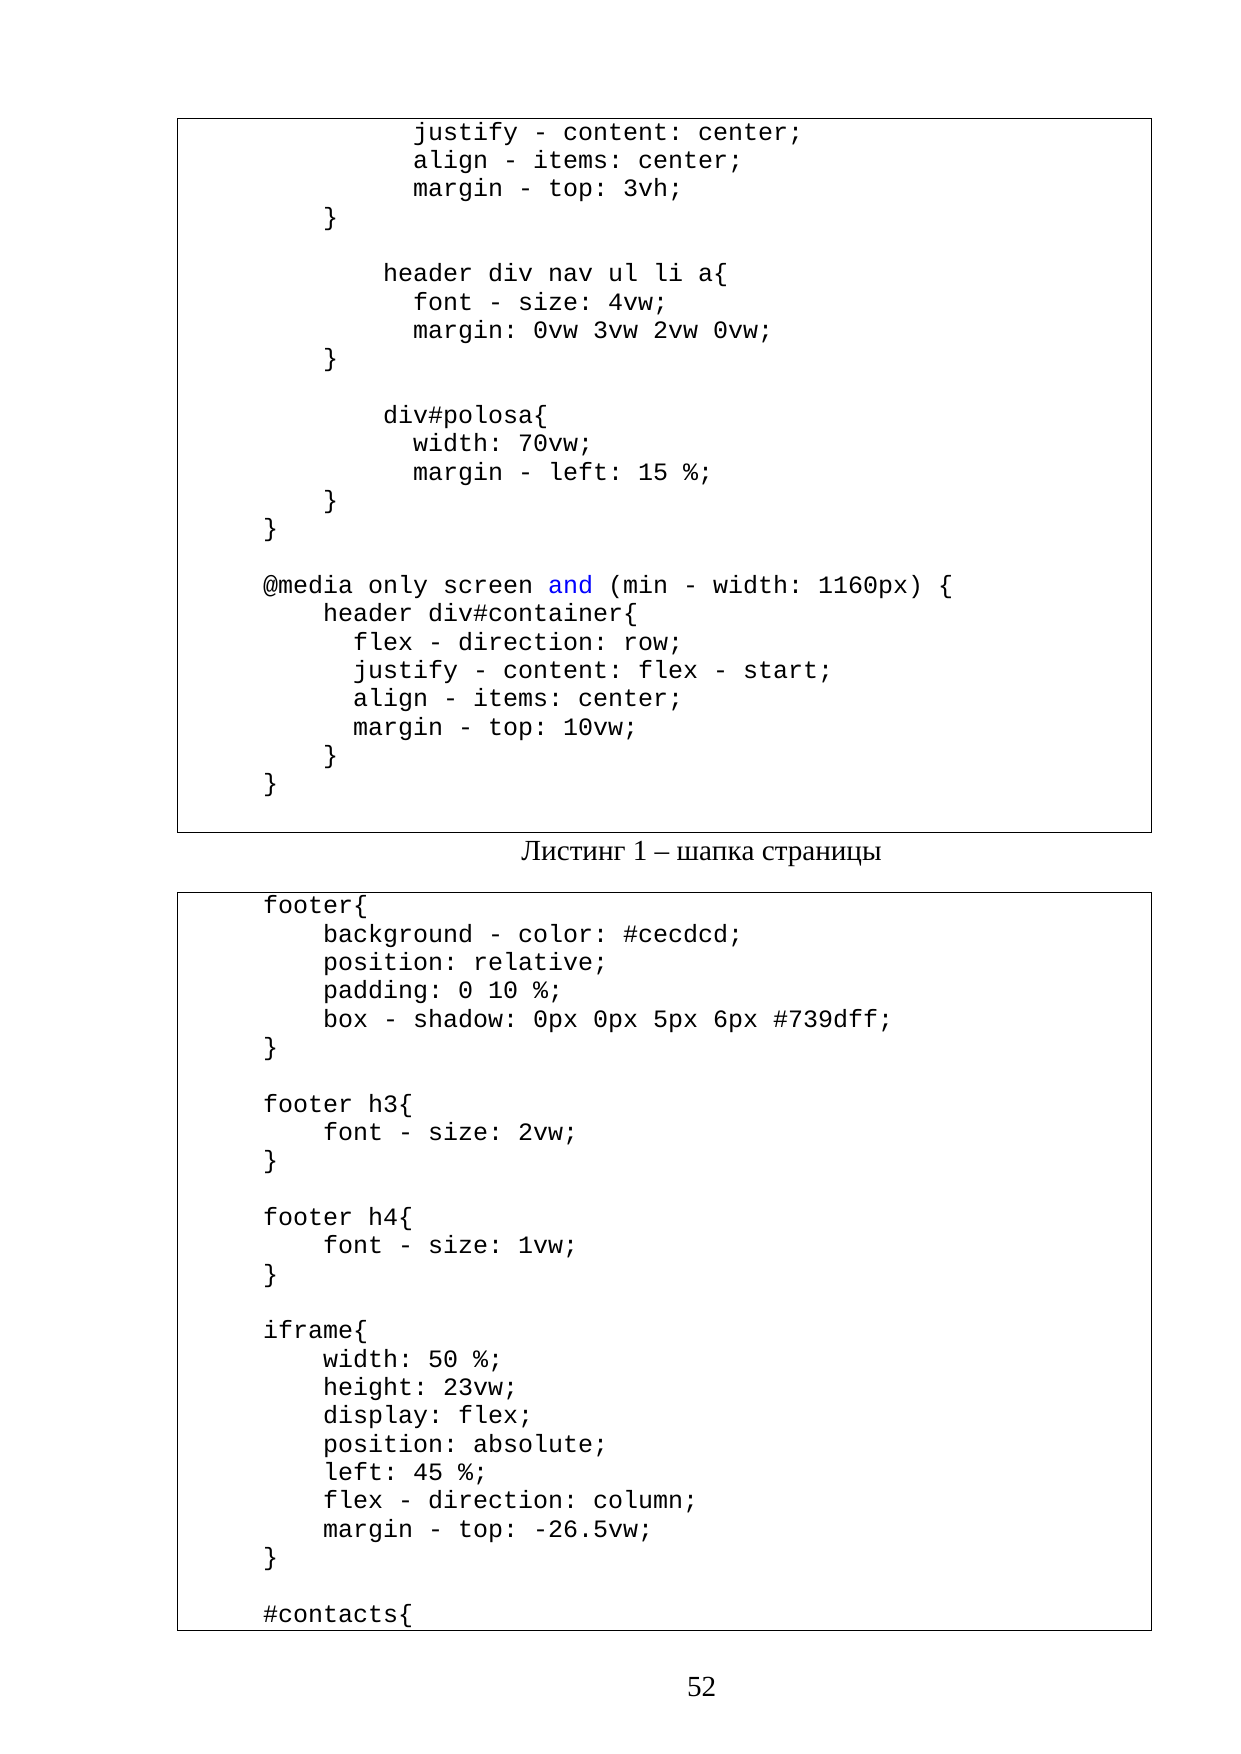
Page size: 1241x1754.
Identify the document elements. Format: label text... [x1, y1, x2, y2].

text Листинг 1 – шапка страницы [177, 833, 1152, 867]
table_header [178, 893, 1151, 1629]
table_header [178, 119, 1151, 832]
